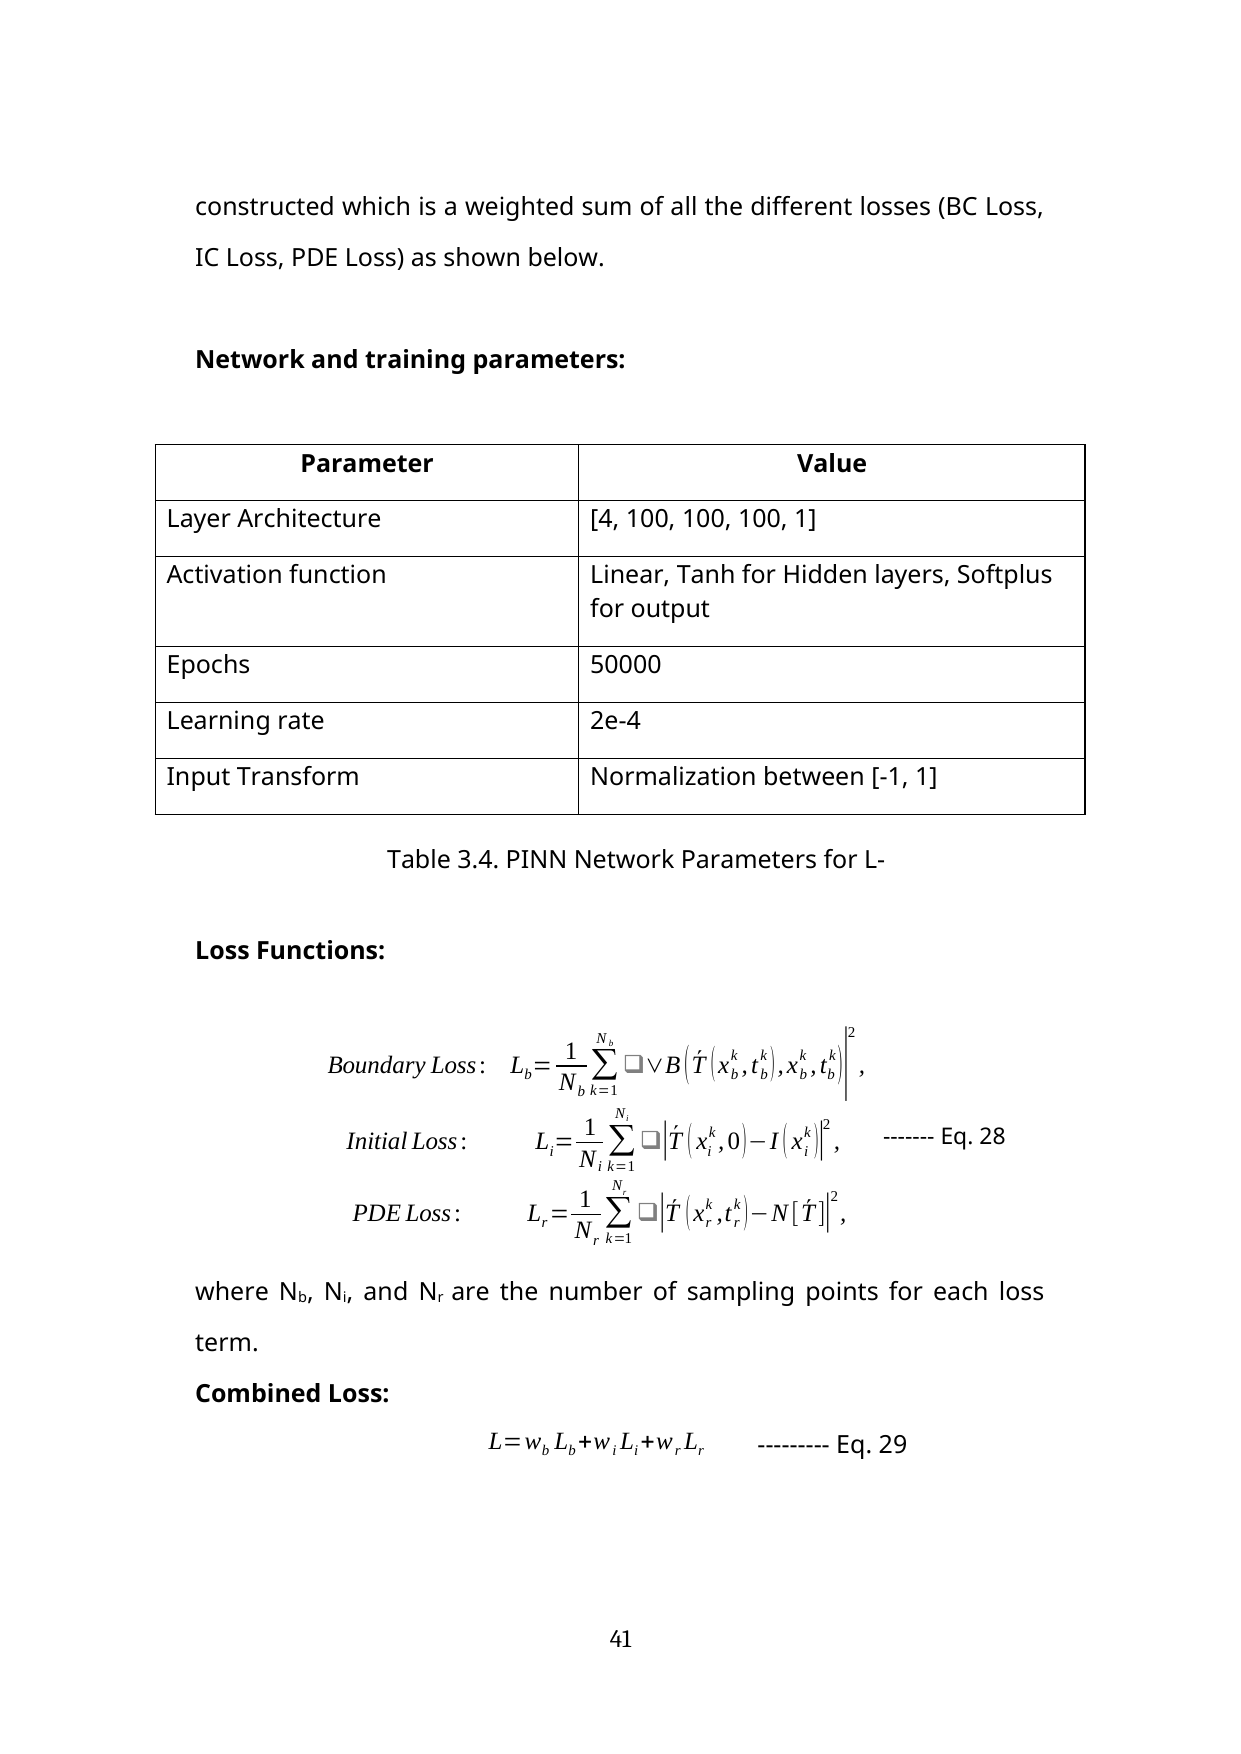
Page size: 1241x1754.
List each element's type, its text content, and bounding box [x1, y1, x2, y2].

list --------- Eq. 29 [195, 1426, 1045, 1460]
list Combined Loss: [195, 1375, 1045, 1409]
table_cell Input Transform [156, 759, 578, 814]
table_cell Activation function [156, 557, 578, 646]
table_cell 50000 [579, 647, 1084, 702]
text Loss Functions: [195, 933, 1045, 967]
table_cell Linear, Tanh for Hidden layers, Softplus for output [579, 557, 1084, 646]
text ------- Eq. 28 [195, 992, 1045, 1248]
table_cell Epochs [156, 647, 578, 702]
table_header Value [579, 445, 1084, 500]
list where Nb, Ni, and Nr are the number of sampling points for each loss term. [195, 1273, 1045, 1358]
table_cell 2e-4 [579, 703, 1084, 758]
table_header Parameter [156, 445, 578, 500]
table_cell Normalization between [-1, 1] [579, 759, 1084, 814]
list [195, 189, 1045, 274]
list Network and training parameters: [195, 342, 1045, 376]
table_cell Learning rate [156, 703, 578, 758]
table_cell Layer Architecture [156, 501, 578, 556]
table_cell [4, 100, 100, 100, 1] [579, 501, 1084, 556]
